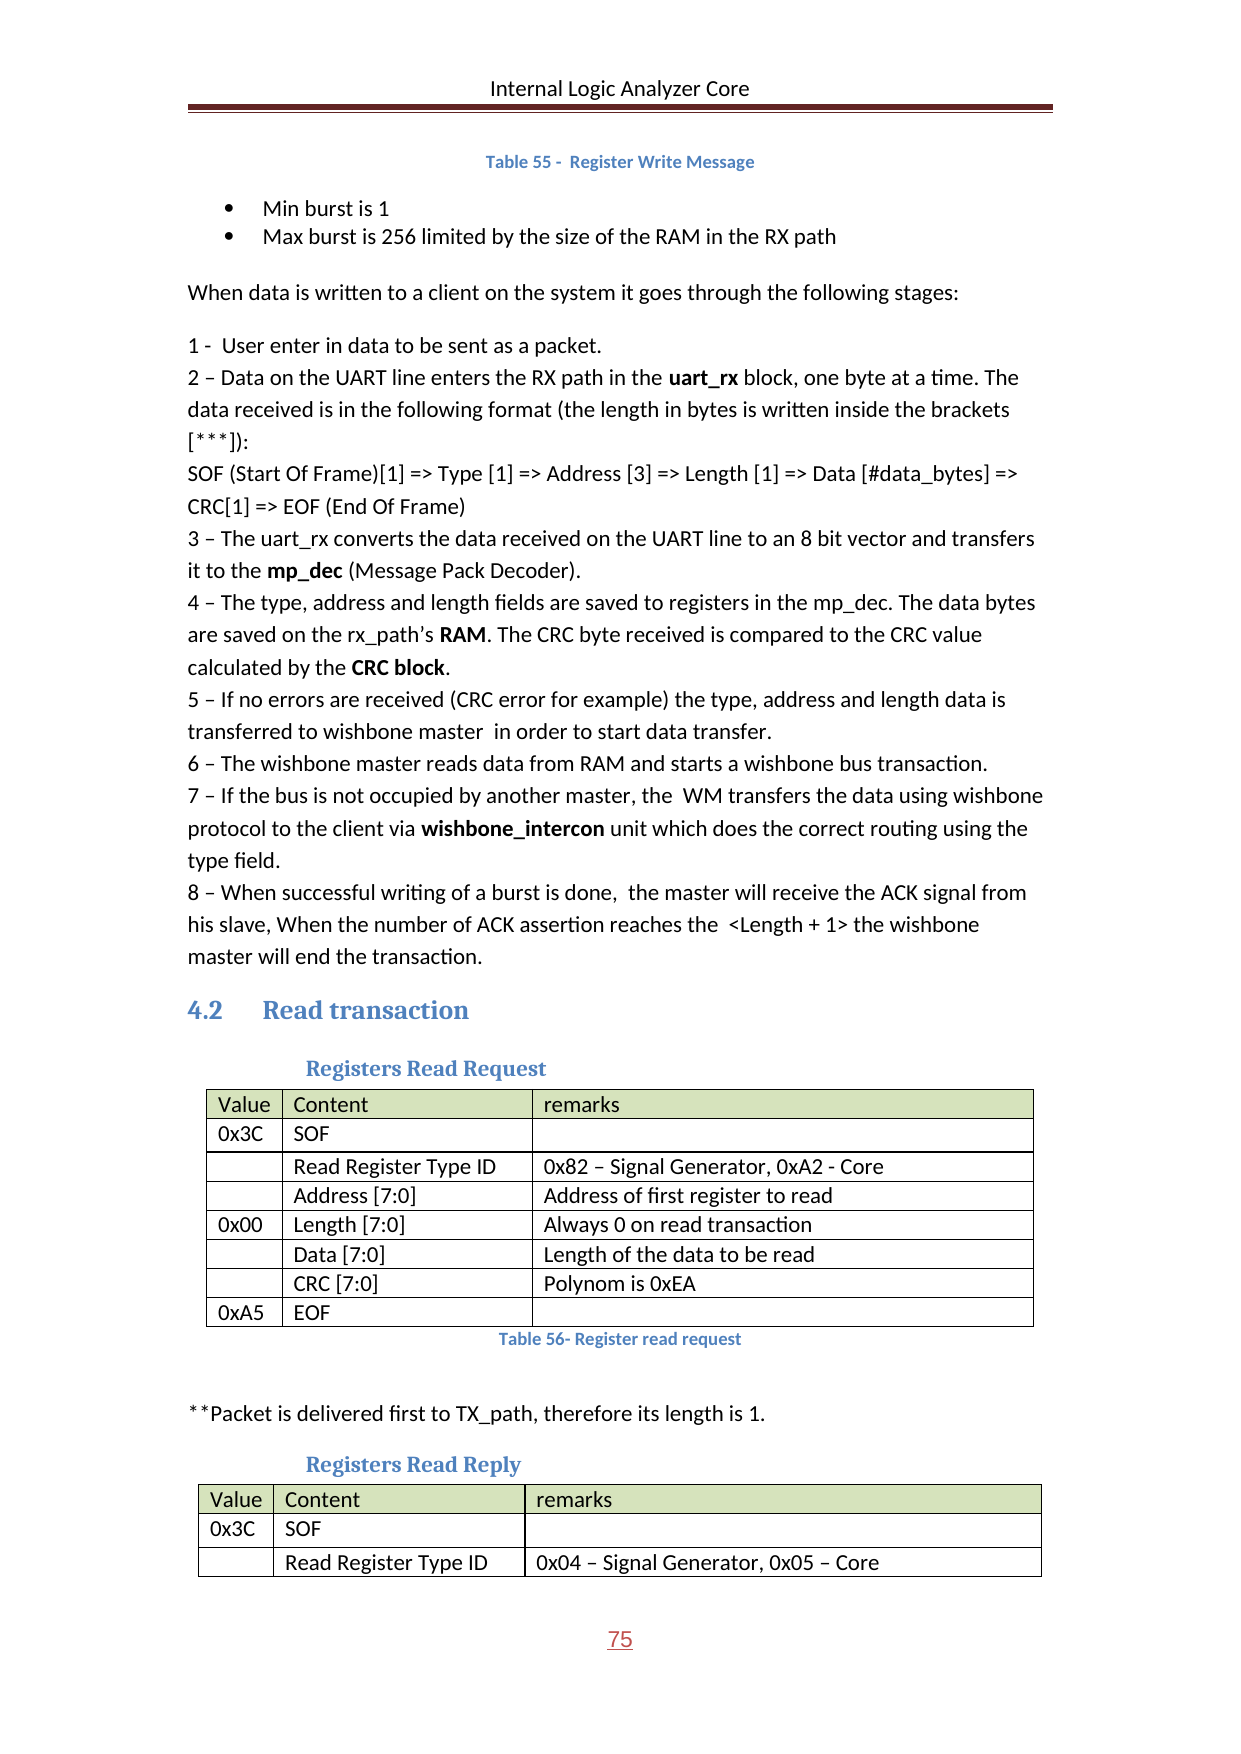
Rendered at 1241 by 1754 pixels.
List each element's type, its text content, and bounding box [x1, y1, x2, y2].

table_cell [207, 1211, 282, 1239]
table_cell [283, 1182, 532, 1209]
text 5 – If no errors are received (CRC error for example) the type, address and length data is transferred to wishbone master in order to start data transfer. [187, 685, 1053, 745]
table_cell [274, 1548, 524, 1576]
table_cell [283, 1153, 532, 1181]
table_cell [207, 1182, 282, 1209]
text 3 – The uart_rx converts the data received on the UART line to an 8 bit vector and transfers it to the mp_dec (Message Pack Decoder). [187, 524, 1053, 584]
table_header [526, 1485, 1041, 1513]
text 1 - User enter in data to be sent as a packet. [187, 331, 1053, 359]
subtitle 4.2 Read transaction [187, 995, 1053, 1027]
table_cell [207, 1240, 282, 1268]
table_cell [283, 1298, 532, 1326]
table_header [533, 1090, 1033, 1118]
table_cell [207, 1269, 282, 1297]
text 2 – Data on the UART line enters the RX path in the uart_rx block, one byte at a time. The data received is in the following format (the length in bytes is written inside the brackets [***]): [187, 363, 1053, 455]
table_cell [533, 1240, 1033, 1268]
list Min burst is 1 [225, 194, 1053, 222]
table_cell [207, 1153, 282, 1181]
subtitle Registers Read Reply [187, 1452, 1053, 1478]
text When data is written to a client on the system it goes through the following stages: [187, 278, 1053, 306]
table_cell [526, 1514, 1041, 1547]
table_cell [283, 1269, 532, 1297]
text **Packet is delivered first to TX_path, therefore its length is 1. [187, 1399, 1053, 1427]
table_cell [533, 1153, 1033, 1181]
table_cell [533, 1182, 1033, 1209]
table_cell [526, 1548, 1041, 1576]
text 8 – When successful writing of a burst is done, the master will receive the ACK signal from his slave, When the number of ACK assertion reaches the <Length + 1> the wishbone master will end the transaction. [187, 878, 1053, 970]
text 4 – The type, address and length fields are saved to registers in the mp_dec. The data bytes are saved on the rx_path’s RAM. The CRC byte received is compared to the CRC value calculated by the CRC block. [187, 588, 1053, 681]
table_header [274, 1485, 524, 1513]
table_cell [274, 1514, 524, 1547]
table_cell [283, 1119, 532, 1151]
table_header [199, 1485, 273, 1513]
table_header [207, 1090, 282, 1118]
text 7 – If the bus is not occupied by another master, the WM transfers the data using wishbone protocol to the client via wishbone_intercon unit which does the correct routing using the type field. [187, 781, 1053, 874]
list Max burst is 256 limited by the size of the RAM in the RX path [225, 222, 1053, 250]
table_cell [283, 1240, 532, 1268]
text 6 – The wishbone master reads data from RAM and starts a wishbone bus transaction. [187, 749, 1053, 777]
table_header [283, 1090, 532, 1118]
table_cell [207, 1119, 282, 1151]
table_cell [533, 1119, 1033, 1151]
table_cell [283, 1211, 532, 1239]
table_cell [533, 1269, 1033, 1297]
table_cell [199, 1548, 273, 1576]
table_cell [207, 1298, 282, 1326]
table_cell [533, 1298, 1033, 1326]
text SOF (Start Of Frame)[1] => Type [1] => Address [3] => Length [1] => Data [#data_bytes] => CRC[1] => EOF (End Of Frame) [187, 459, 1053, 520]
subtitle Registers Read Request [187, 1056, 1053, 1082]
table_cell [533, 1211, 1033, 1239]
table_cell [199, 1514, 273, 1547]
